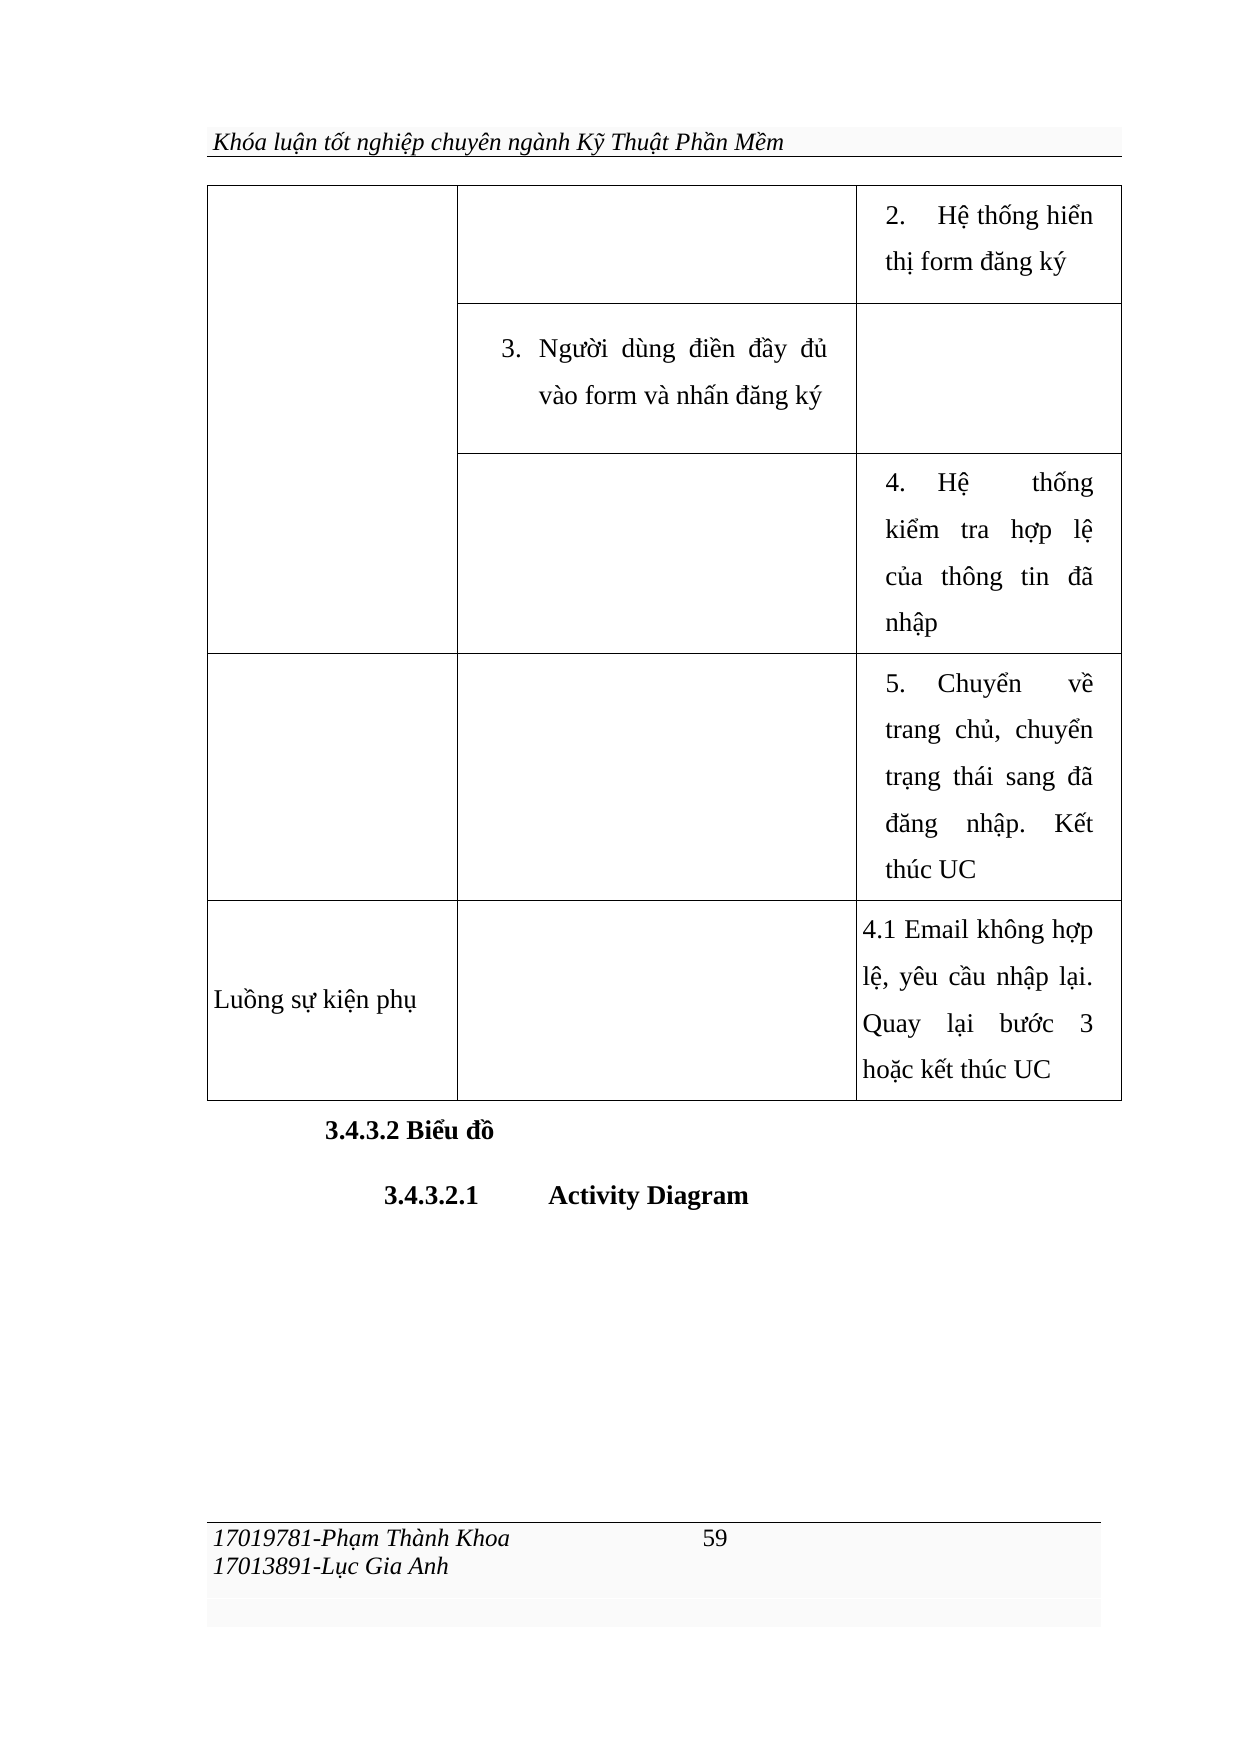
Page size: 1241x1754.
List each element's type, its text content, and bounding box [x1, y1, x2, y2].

table_cell Chuyển về trang chủ, chuyển trạng thái sang đã đăng nhập. Kết thúc UC [857, 654, 1121, 900]
table_cell [857, 304, 1121, 453]
table_cell Hệ thống kiểm tra hợp lệ của thông tin đã nhập [857, 454, 1121, 653]
table_cell Hệ thống hiển thị form đăng ký [857, 186, 1121, 303]
table_cell [458, 454, 856, 653]
table_cell [208, 654, 457, 900]
table_cell [458, 186, 856, 303]
subtitle Biểu đồ [325, 1114, 1122, 1145]
table_cell Người dùng điền đầy đủ vào form và nhấn đăng ký [458, 304, 856, 453]
table_cell 4.1 Email không hợp lệ, yêu cầu nhập lại. Quay lại bước 3 hoặc kết thúc UC [857, 901, 1121, 1100]
table_cell Luồng sự kiện phụ [208, 901, 457, 1100]
table_cell [458, 654, 856, 900]
subtitle Activity Diagram [384, 1179, 1122, 1210]
table_cell [458, 901, 856, 1100]
